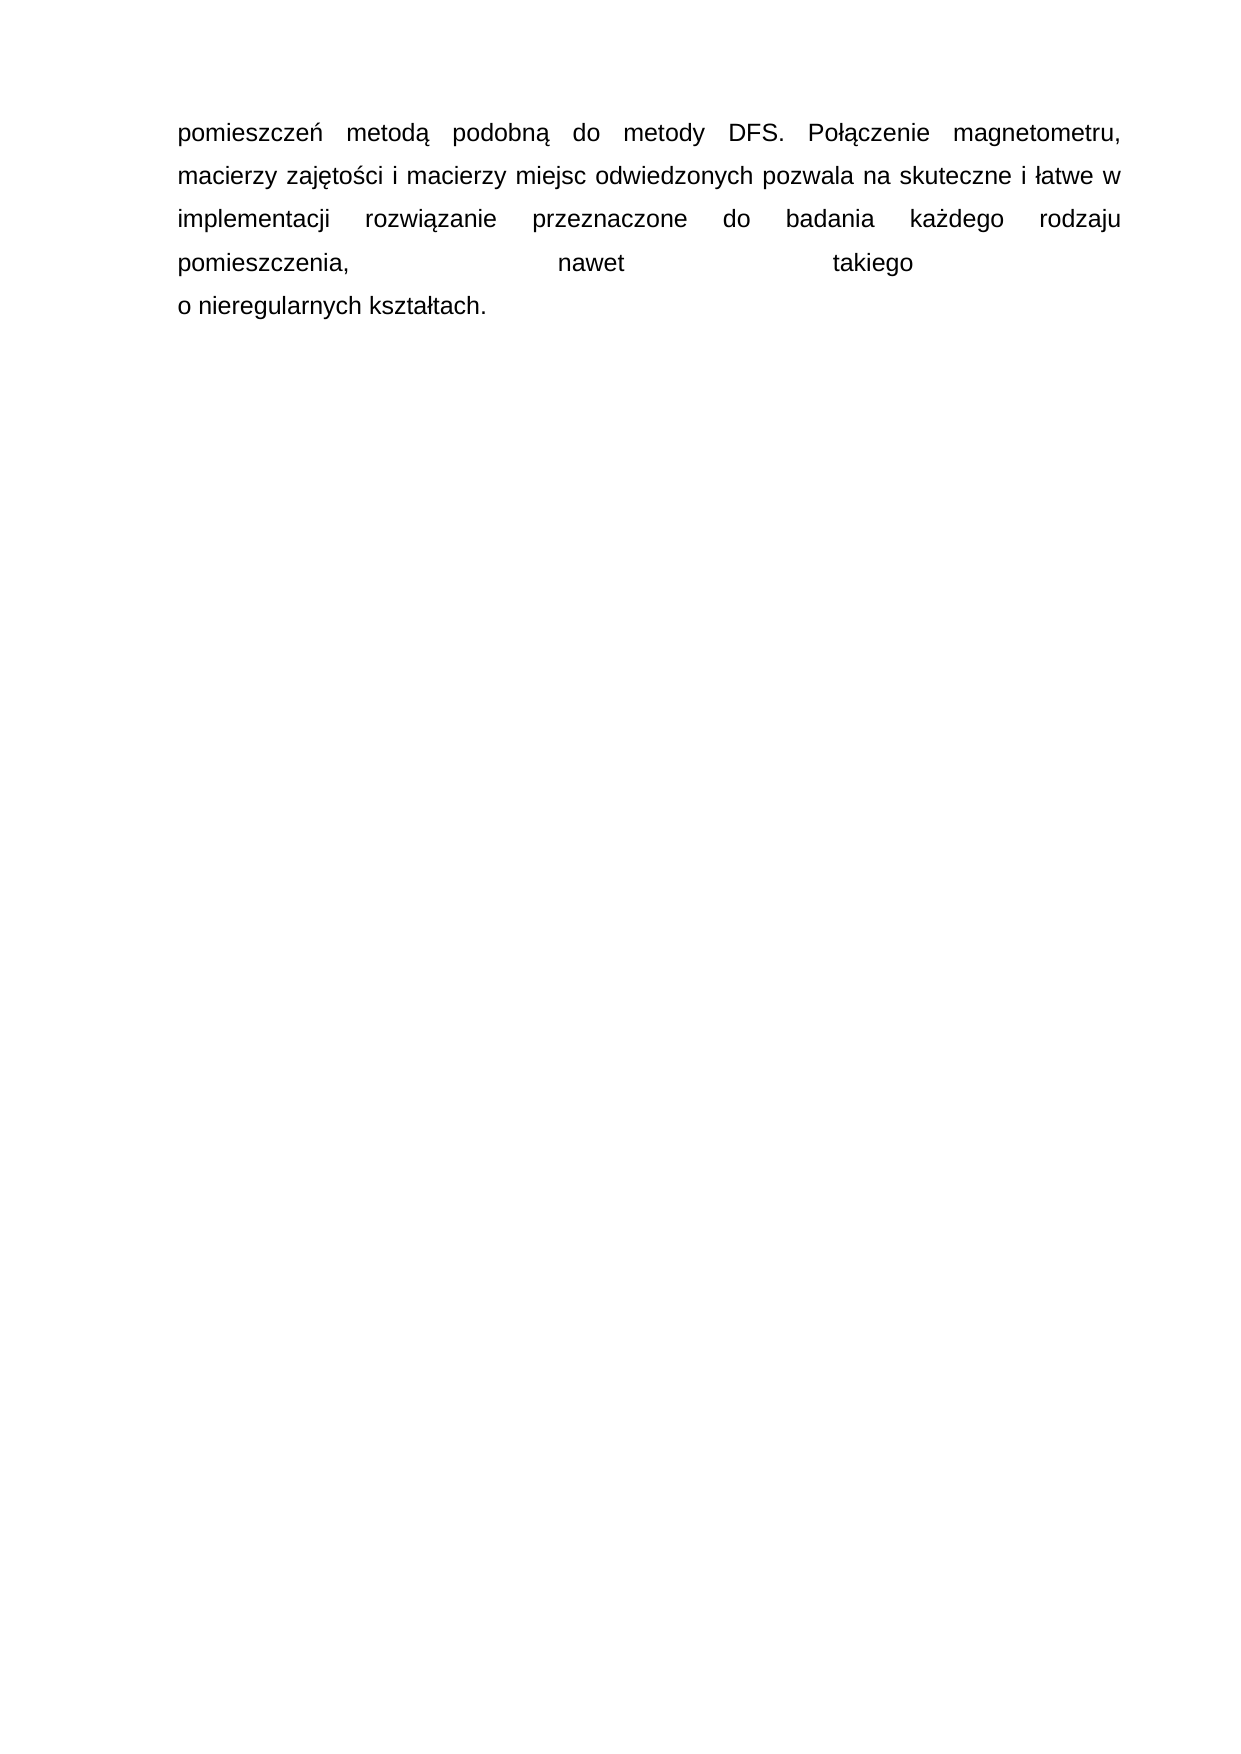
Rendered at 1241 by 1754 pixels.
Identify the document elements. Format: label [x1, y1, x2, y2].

text [177, 118, 1122, 319]
